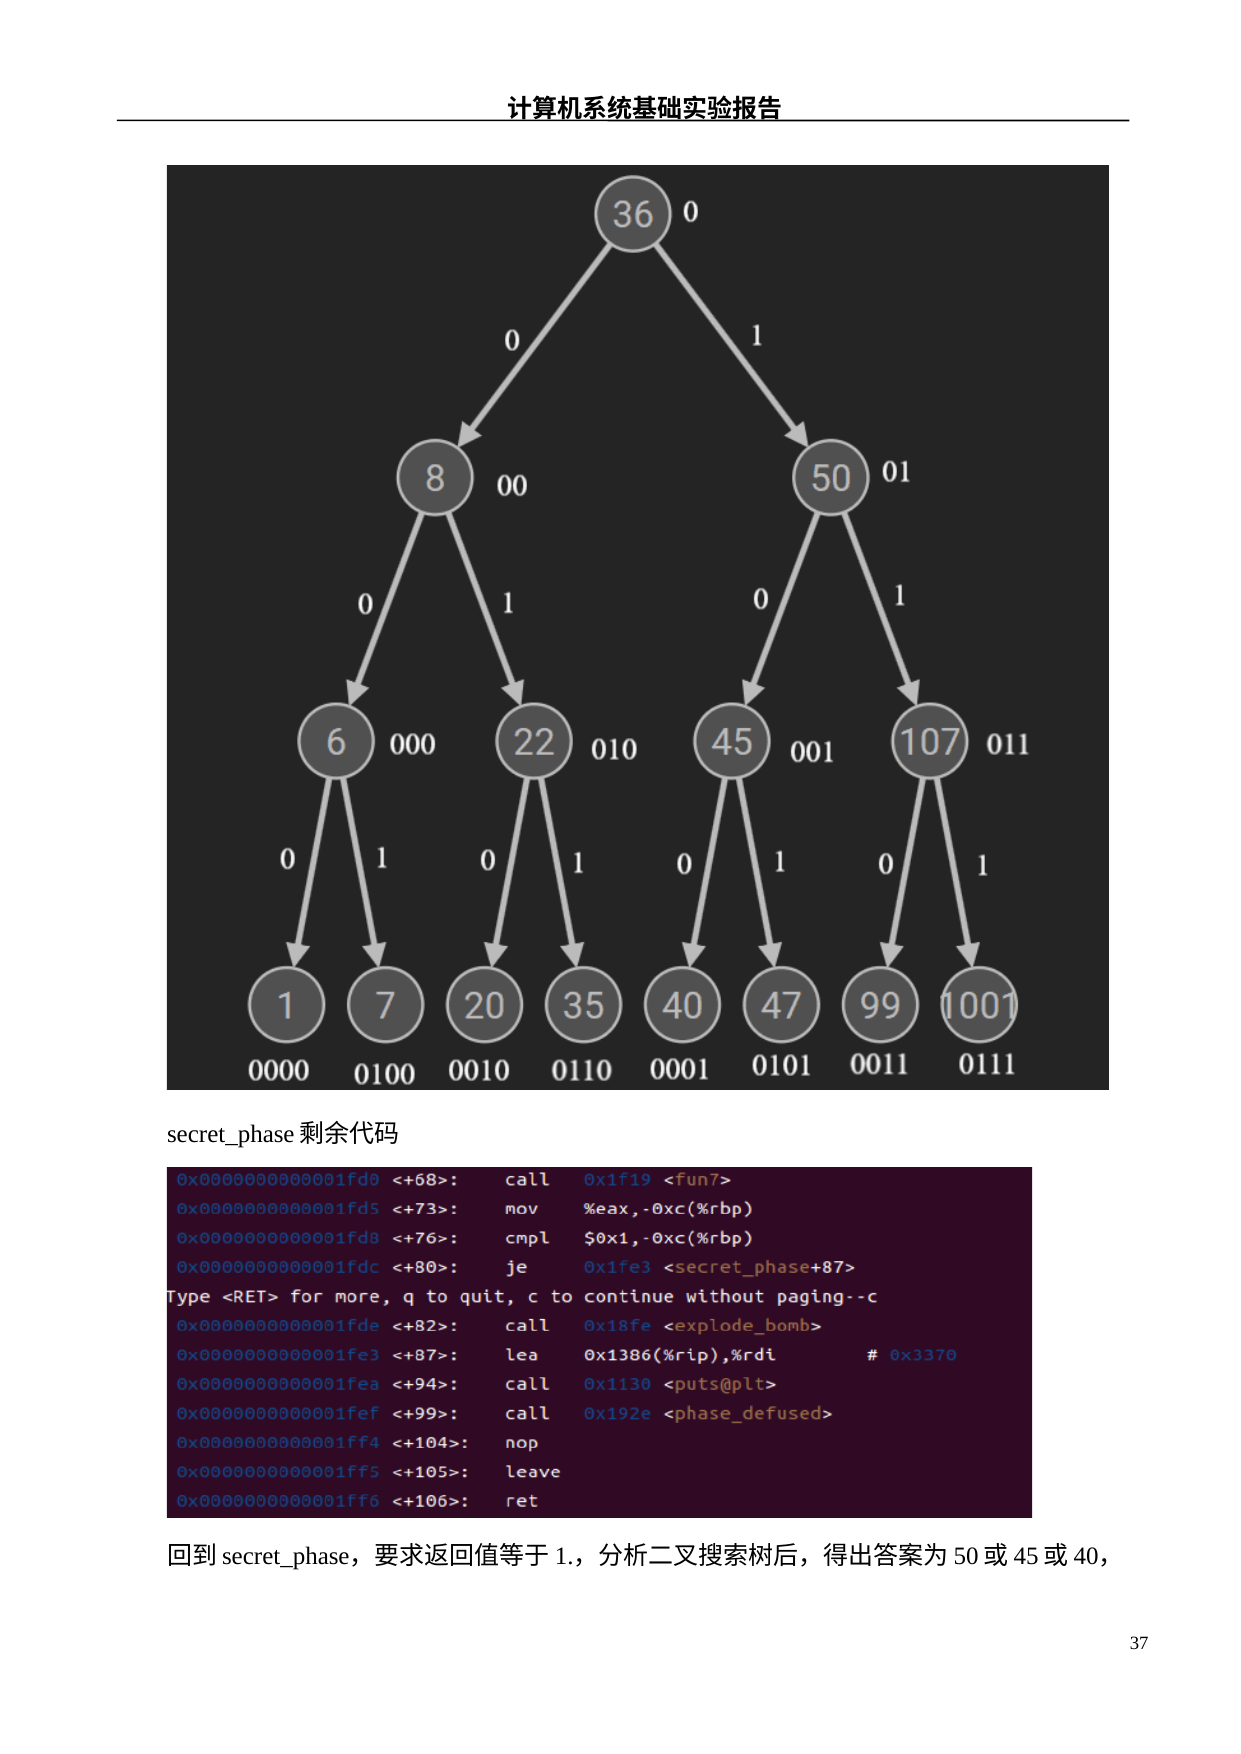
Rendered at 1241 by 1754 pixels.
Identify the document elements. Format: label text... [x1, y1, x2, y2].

text secret_phase剩余代码 [117, 1099, 1123, 1164]
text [117, 1521, 1123, 1586]
picture [166, 165, 1109, 1090]
picture [166, 1167, 1033, 1518]
